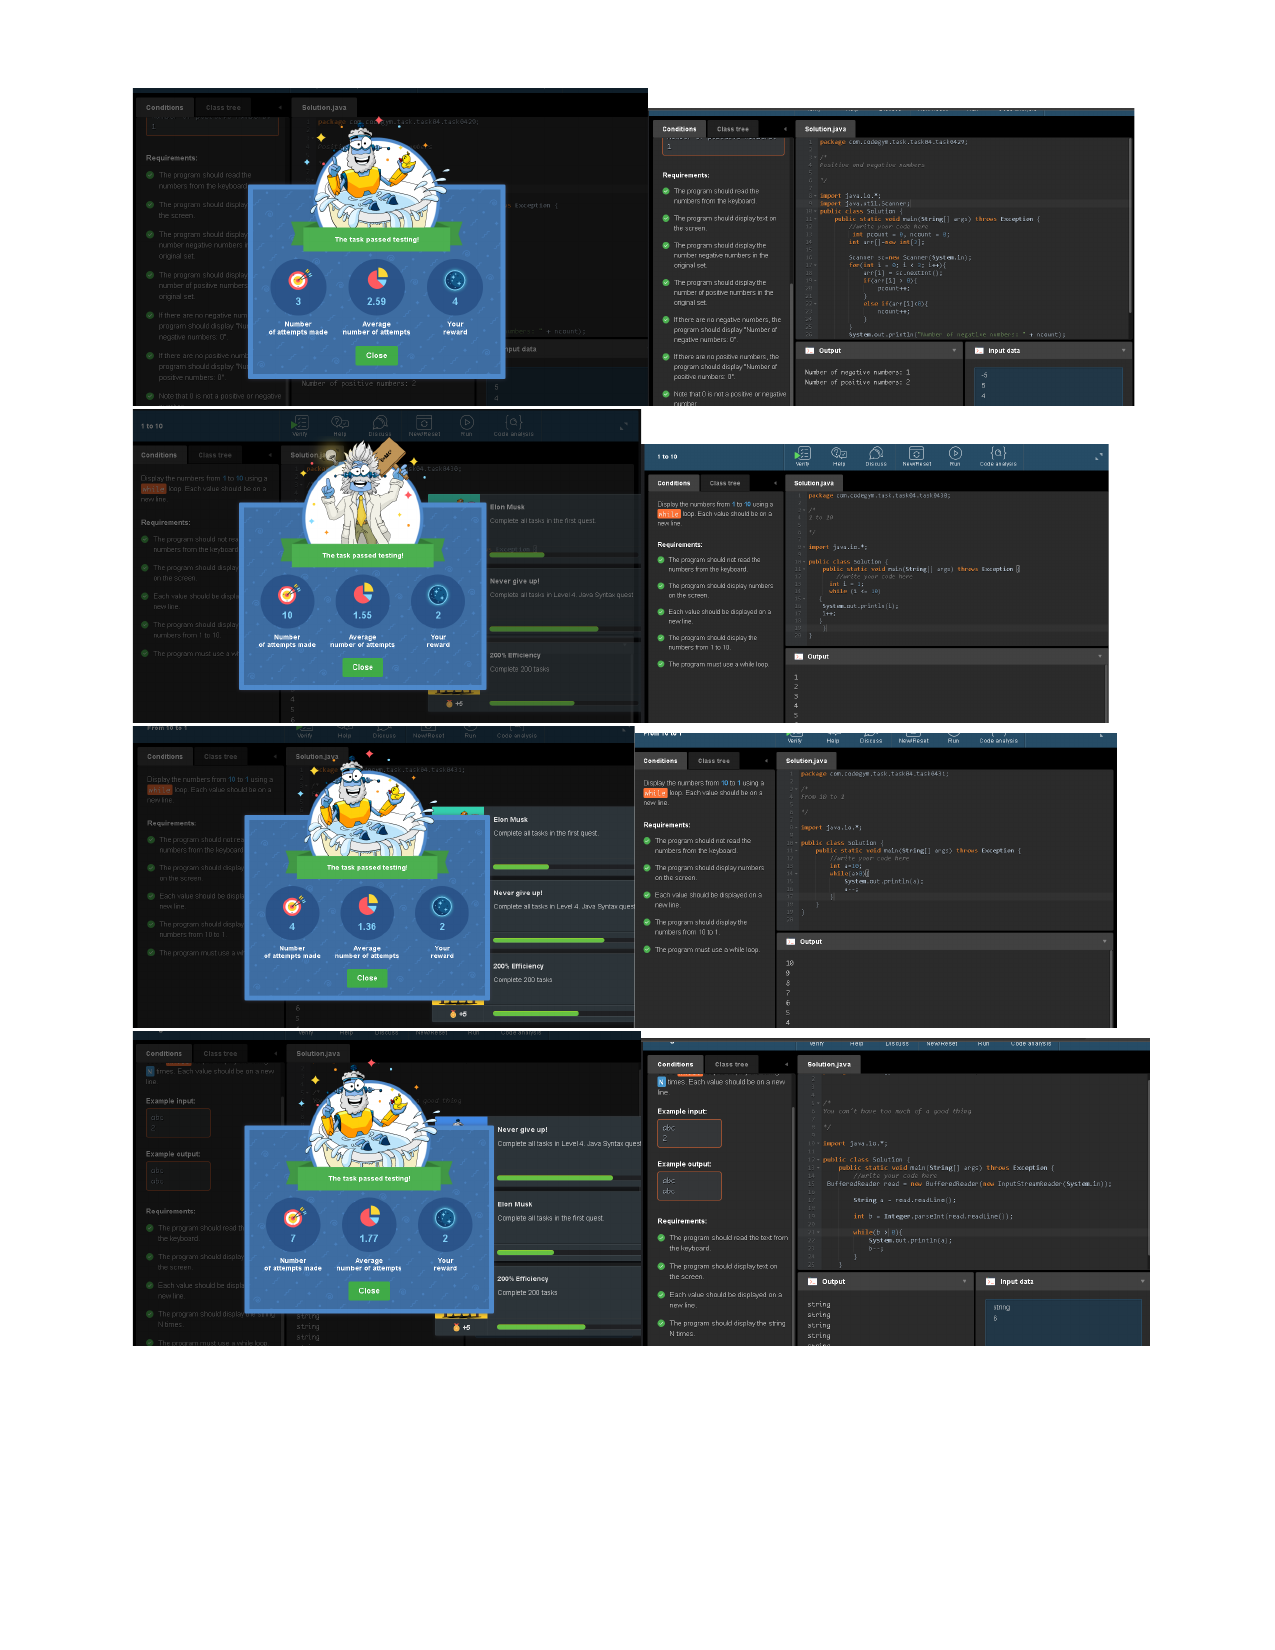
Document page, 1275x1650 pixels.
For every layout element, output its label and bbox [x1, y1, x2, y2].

picture [132, 726, 1117, 1028]
picture [132, 1031, 1150, 1346]
picture [132, 88, 1135, 406]
picture [132, 409, 1109, 723]
